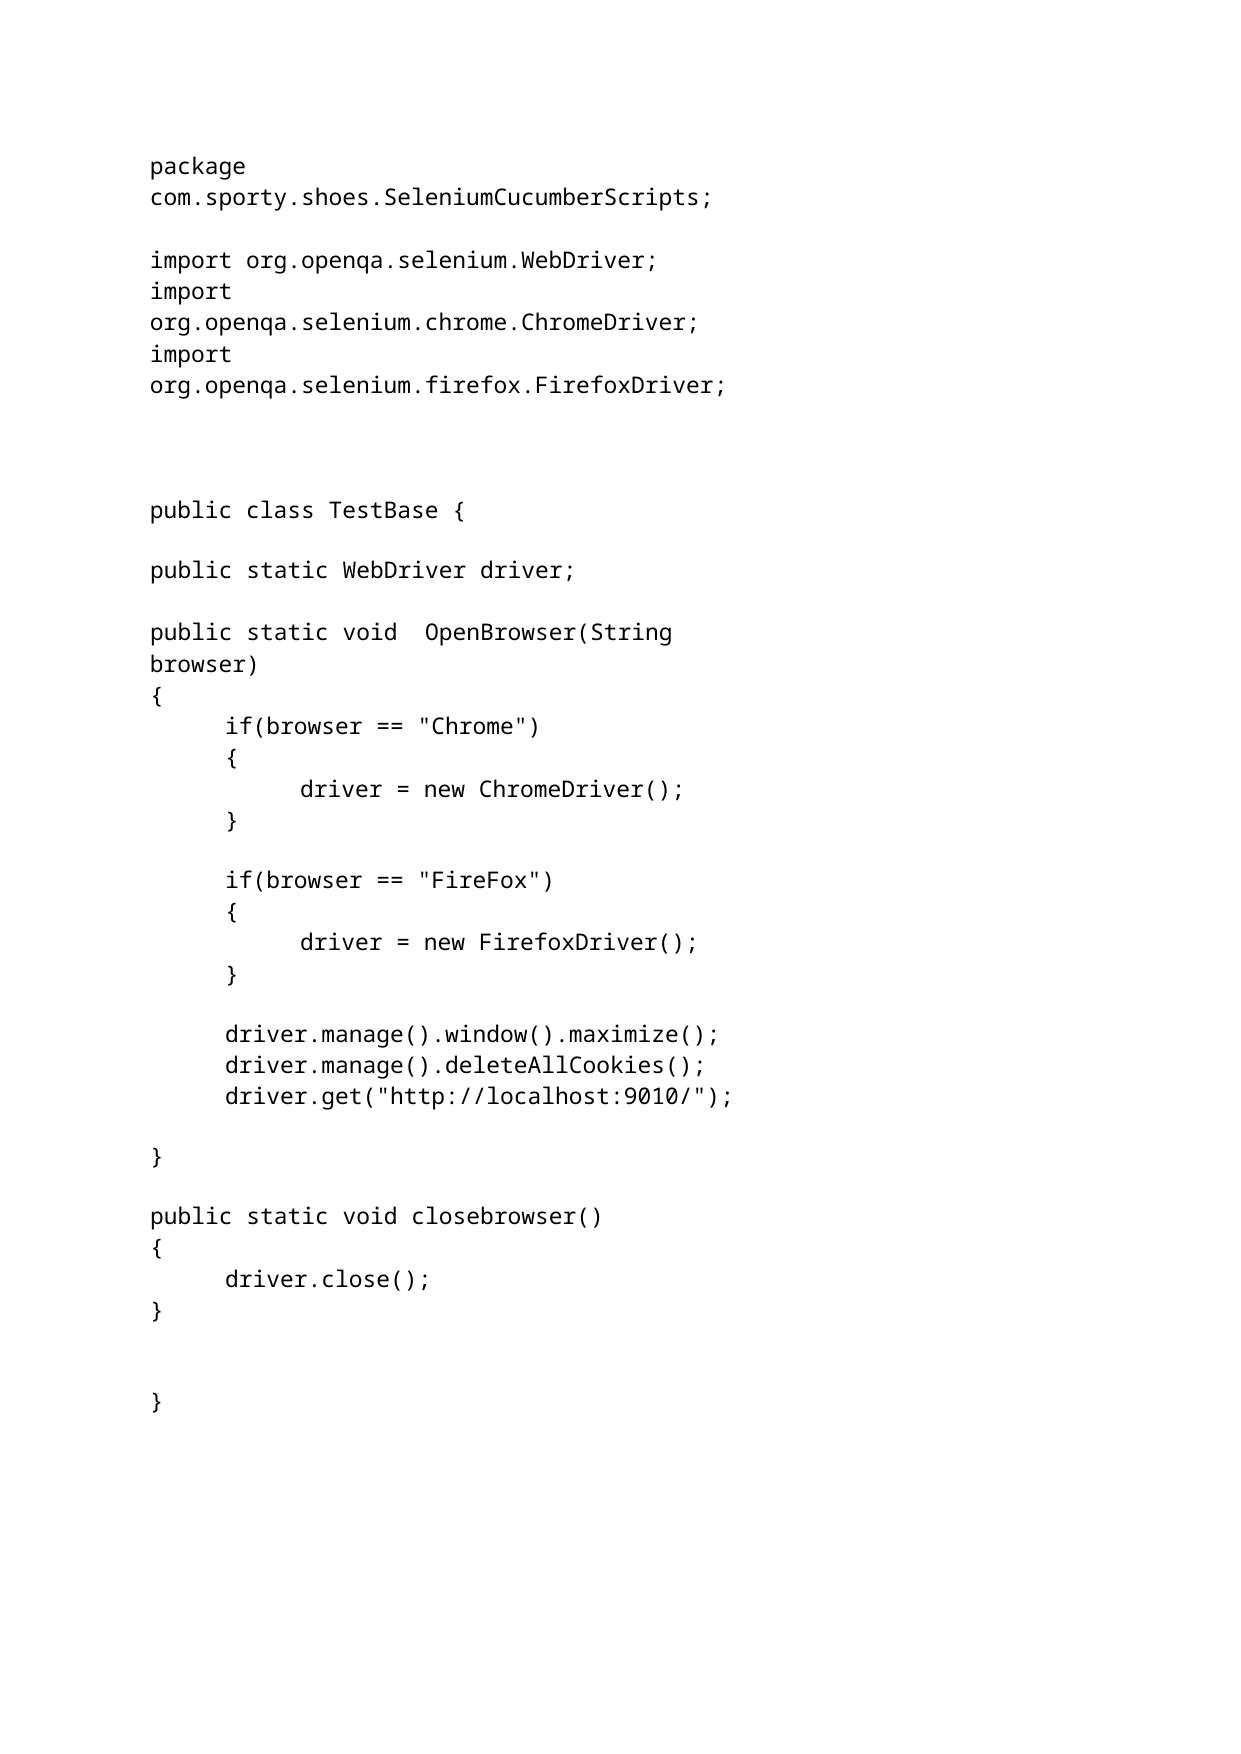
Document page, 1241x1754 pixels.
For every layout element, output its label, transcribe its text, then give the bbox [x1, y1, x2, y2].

text { [149, 1231, 784, 1262]
text driver.get("http://localhost:9010/"); [149, 1080, 784, 1111]
text { [149, 895, 784, 926]
text public static void closebrowser() [149, 1200, 784, 1231]
text } [149, 804, 784, 835]
text } [149, 1140, 784, 1171]
text driver = new FirefoxDriver(); [149, 926, 784, 957]
text driver.close(); [149, 1262, 784, 1294]
text { [149, 679, 784, 710]
text if(browser == "FireFox") [149, 864, 784, 895]
text if(browser == "Chrome") [149, 710, 784, 741]
text import org.openqa.selenium.firefox.FirefoxDriver; [149, 337, 784, 400]
text } [149, 957, 784, 989]
text } [149, 1294, 784, 1325]
text public static void OpenBrowser(String browser) [149, 616, 784, 679]
text package com.sporty.shoes.SeleniumCucumberScripts; [149, 150, 784, 212]
text driver = new ChromeDriver(); [149, 772, 784, 804]
text driver.manage().deleteAllCookies(); [149, 1049, 784, 1080]
text driver.manage().window().maximize(); [149, 1017, 784, 1049]
text { [149, 741, 784, 772]
text public static WebDriver driver; [149, 554, 784, 585]
text } [149, 1385, 784, 1416]
text import org.openqa.selenium.chrome.ChromeDriver; [149, 275, 784, 337]
text public class TestBase { [149, 494, 784, 525]
text import org.openqa.selenium.WebDriver; [149, 244, 784, 275]
